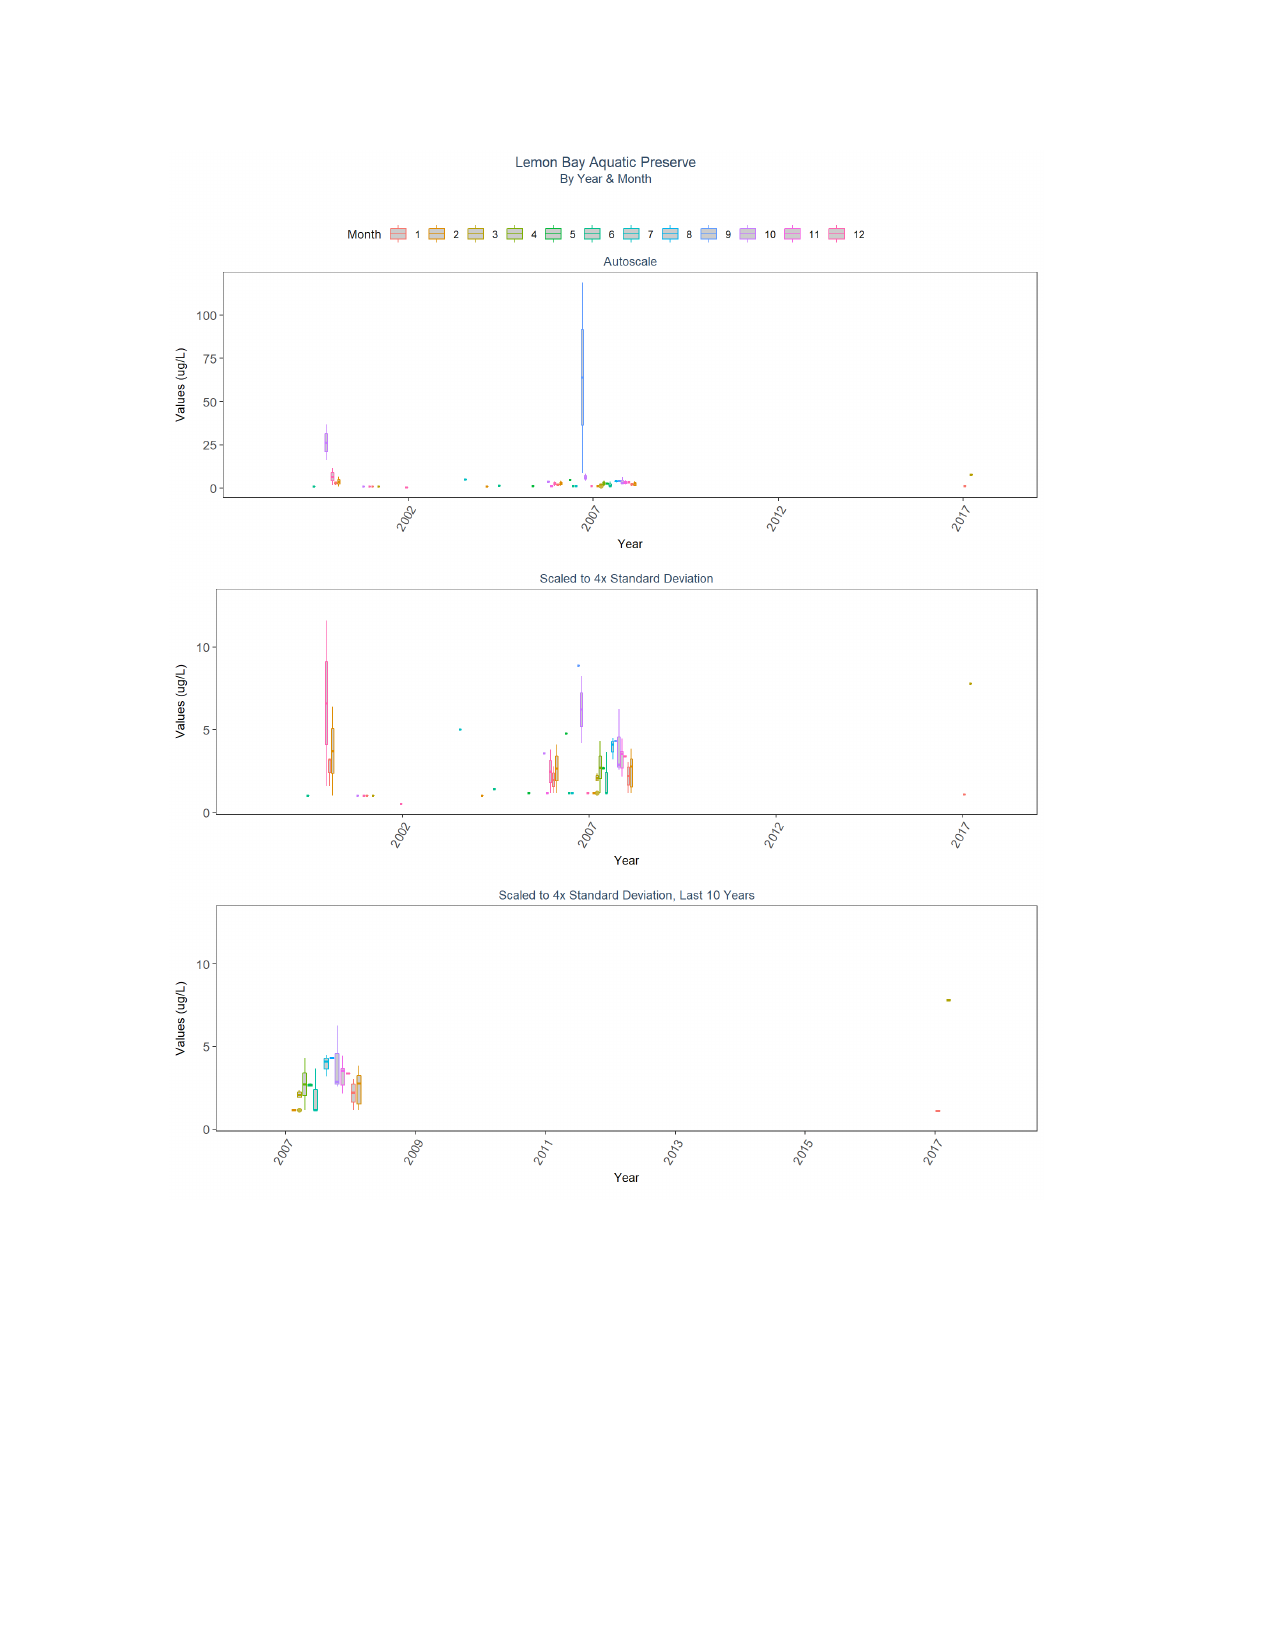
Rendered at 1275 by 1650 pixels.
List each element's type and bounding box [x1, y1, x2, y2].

picture [168, 150, 1044, 1200]
